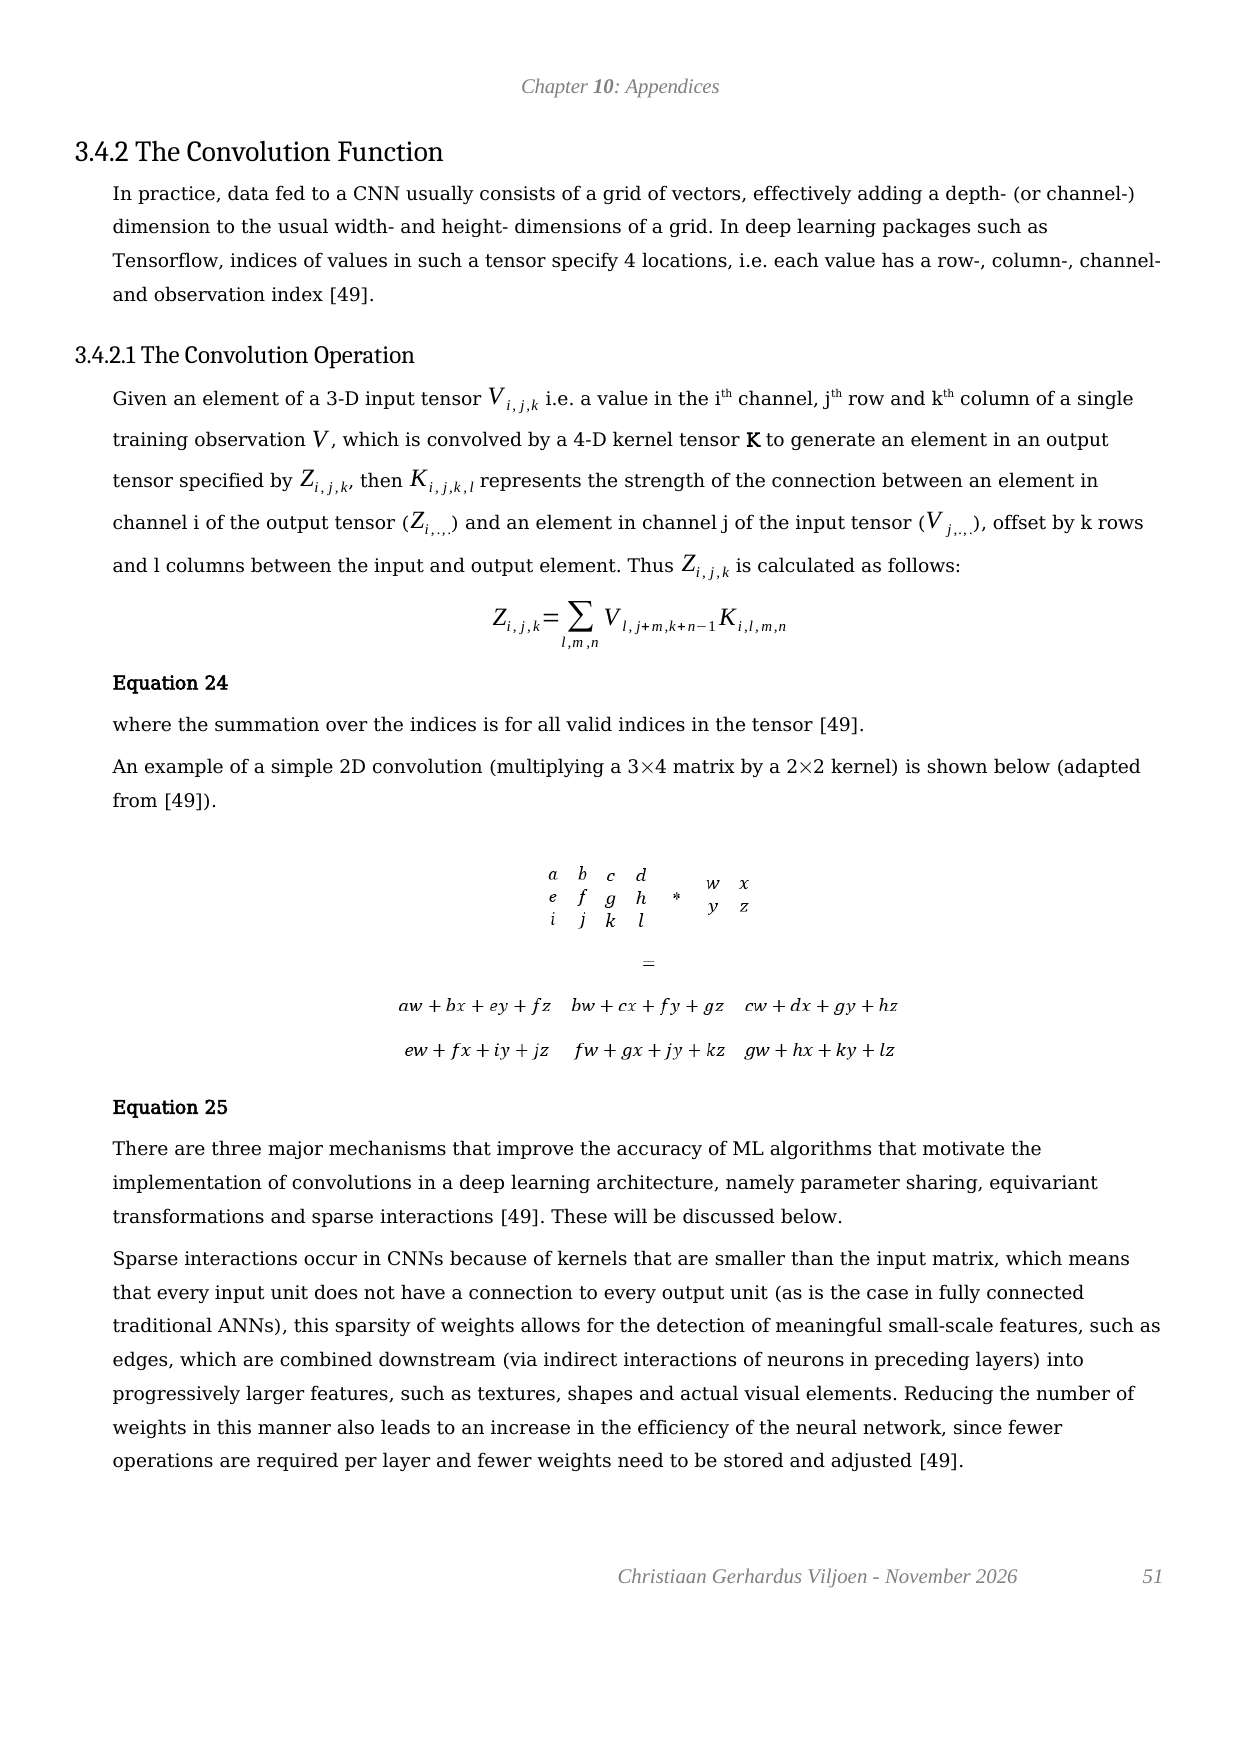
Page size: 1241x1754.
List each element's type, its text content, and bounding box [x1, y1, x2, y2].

text Equation 25 [112, 1095, 1165, 1117]
picture [336, 831, 942, 1076]
subtitle The Convolution Function [75, 135, 1165, 169]
subtitle The Convolution Operation [75, 341, 1165, 370]
text where the summation over the indices is for all valid indices in the tensor . [112, 713, 1165, 735]
text Sparse interactions occur in CNNs because of kernels that are smaller than the input matrix, which means that every input unit does not have a connection to every output unit (as is the case in fully connected traditional ANNs), this sparsity of weights allows for the detection of meaningful small-scale features, such as edges, which are combined downstream (via indirect interactions of neurons in preceding layers) into progressively larger features, such as textures, shapes and actual visual elements. Reducing the number of weights in this manner also leads to an increase in the efficiency of the neural network, since fewer operations are required per layer and fewer weights need to be stored and adjusted . [112, 1247, 1165, 1472]
text An example of a simple 2D convolution (multiplying a 34 matrix by a 22 kernel) is shown below (adapted from ). [112, 755, 1165, 811]
text Equation 24 [112, 671, 1165, 693]
text Given an element of a 3-D input tensor i.e. a value in the ith channel, jth row and kth column of a single training observation , which is convolved by a 4-D kernel tensor K to generate an element in an output tensor specified by , then represents the strength of the connection between an element in channel i of the output tensor () and an element in channel j of the input tensor (), offset by k rows and l columns between the input and output element. Thus is calculated as follows: [112, 383, 1165, 581]
text In practice, data fed to a CNN usually consists of a grid of vectors, effectively adding a depth- (or channel-) dimension to the usual width- and height- dimensions of a grid. In deep learning packages such as Tensorflow, indices of values in such a tensor specify 4 locations, i.e. each value has a row-, column-, channel- and observation index . [112, 181, 1165, 305]
text There are three major mechanisms that improve the accuracy of ML algorithms that motivate the implementation of convolutions in a deep learning architecture, namely parameter sharing, equivariant transformations and sparse interactions . These will be discussed below. [112, 1137, 1165, 1227]
